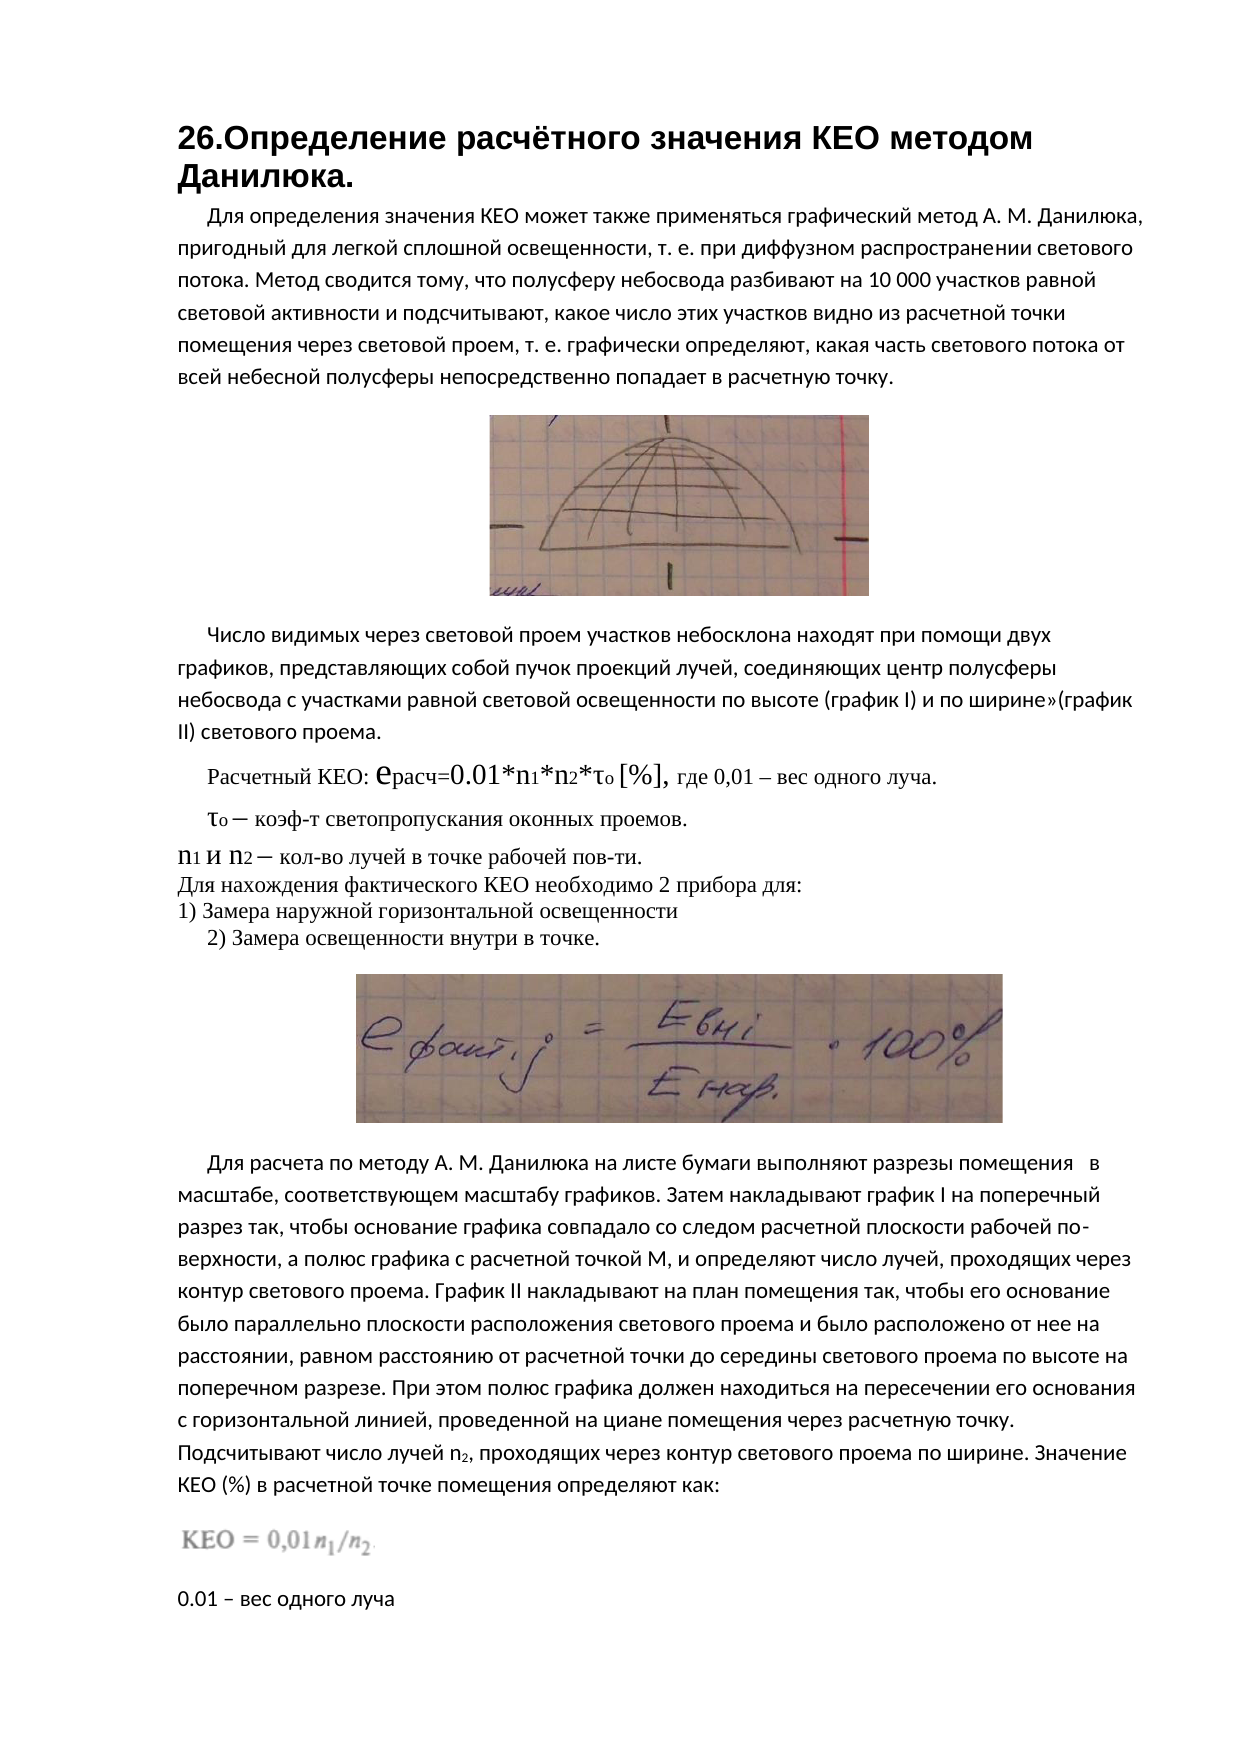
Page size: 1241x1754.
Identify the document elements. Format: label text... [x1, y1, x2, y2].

subtitle 26.Определение расчётного значения КЕО методом Данилюка. [177, 118, 1152, 195]
text Для нахождения фактического КЕО необходимо 2 прибора для: [177, 871, 1152, 897]
text Для определения значения КЕО может также применяться графический метод А. М. Данилюка, пригодный для легкой сплошной освещенности, т. е. при диффузном распространении светового потока. Метод сводится тому, что полусферу небосвода разбивают на 10 000 участков равной световой активности и подсчитывают, какое число этих участков видно из расчетной точки помещения через световой проем, т. е. графически определяют, какая часть светового потока от всей небесной полусферы непосредственно попадает в расчетную точку. [177, 201, 1152, 390]
picture [177, 1522, 375, 1560]
text 1) Замера наружной горизонтальной освещенности [177, 897, 1152, 924]
text 2) Замера освещенности внутри в точке. [177, 924, 1152, 950]
text 0.01 – вес одного луча [177, 1584, 1152, 1613]
text τo – коэф-т светопропускания оконных проемов. [177, 799, 1152, 832]
text Число видимых через световой проем участков небосклона находят при помощи двух графиков, представляющих собой пучок проекций лучей, соединяющих центр полусферы небосвода с участками равной световой освещенности по высоте (график I) и по ширине»(график II) светового проема. [177, 621, 1152, 745]
text Для расчета по методу А. М. Данилюка на листе бумаги выполняют разрезы помещения в масштабе, соответствующем масштабу графиков. Затем накладывают график I на поперечный разрез так, чтобы основание графика совпадало со следом расчетной плоскости рабочей поверхности, а полюс графика с расчетной точкой М, и определяют число лучей, проходящих через контур светового проема. График II накладывают на план помещения так, чтобы его основание было параллельно плоскости расположения светового проема и было расположено от нее на расстоянии, равном расстоянию от расчетной точки до середины светового проема по высоте на поперечном разрезе. При этом полюс графика должен находиться на пересечении его основания с горизонтальной линией, проведенной на циане помещения через расчетную точку. Подсчитывают число лучей n2, проходящих через контур светового проема по ширине. Значение КЕО (%) в расчетной точке помещения определяют как: [177, 1148, 1152, 1498]
text n1 и n2 – кол-во лучей в точке рабочей пов-ти. [177, 837, 1152, 871]
text Расчетный КЕО: eрасч=0.01*n1*n2*τo [%], где 0,01 – вес одного луча. [177, 749, 1152, 792]
